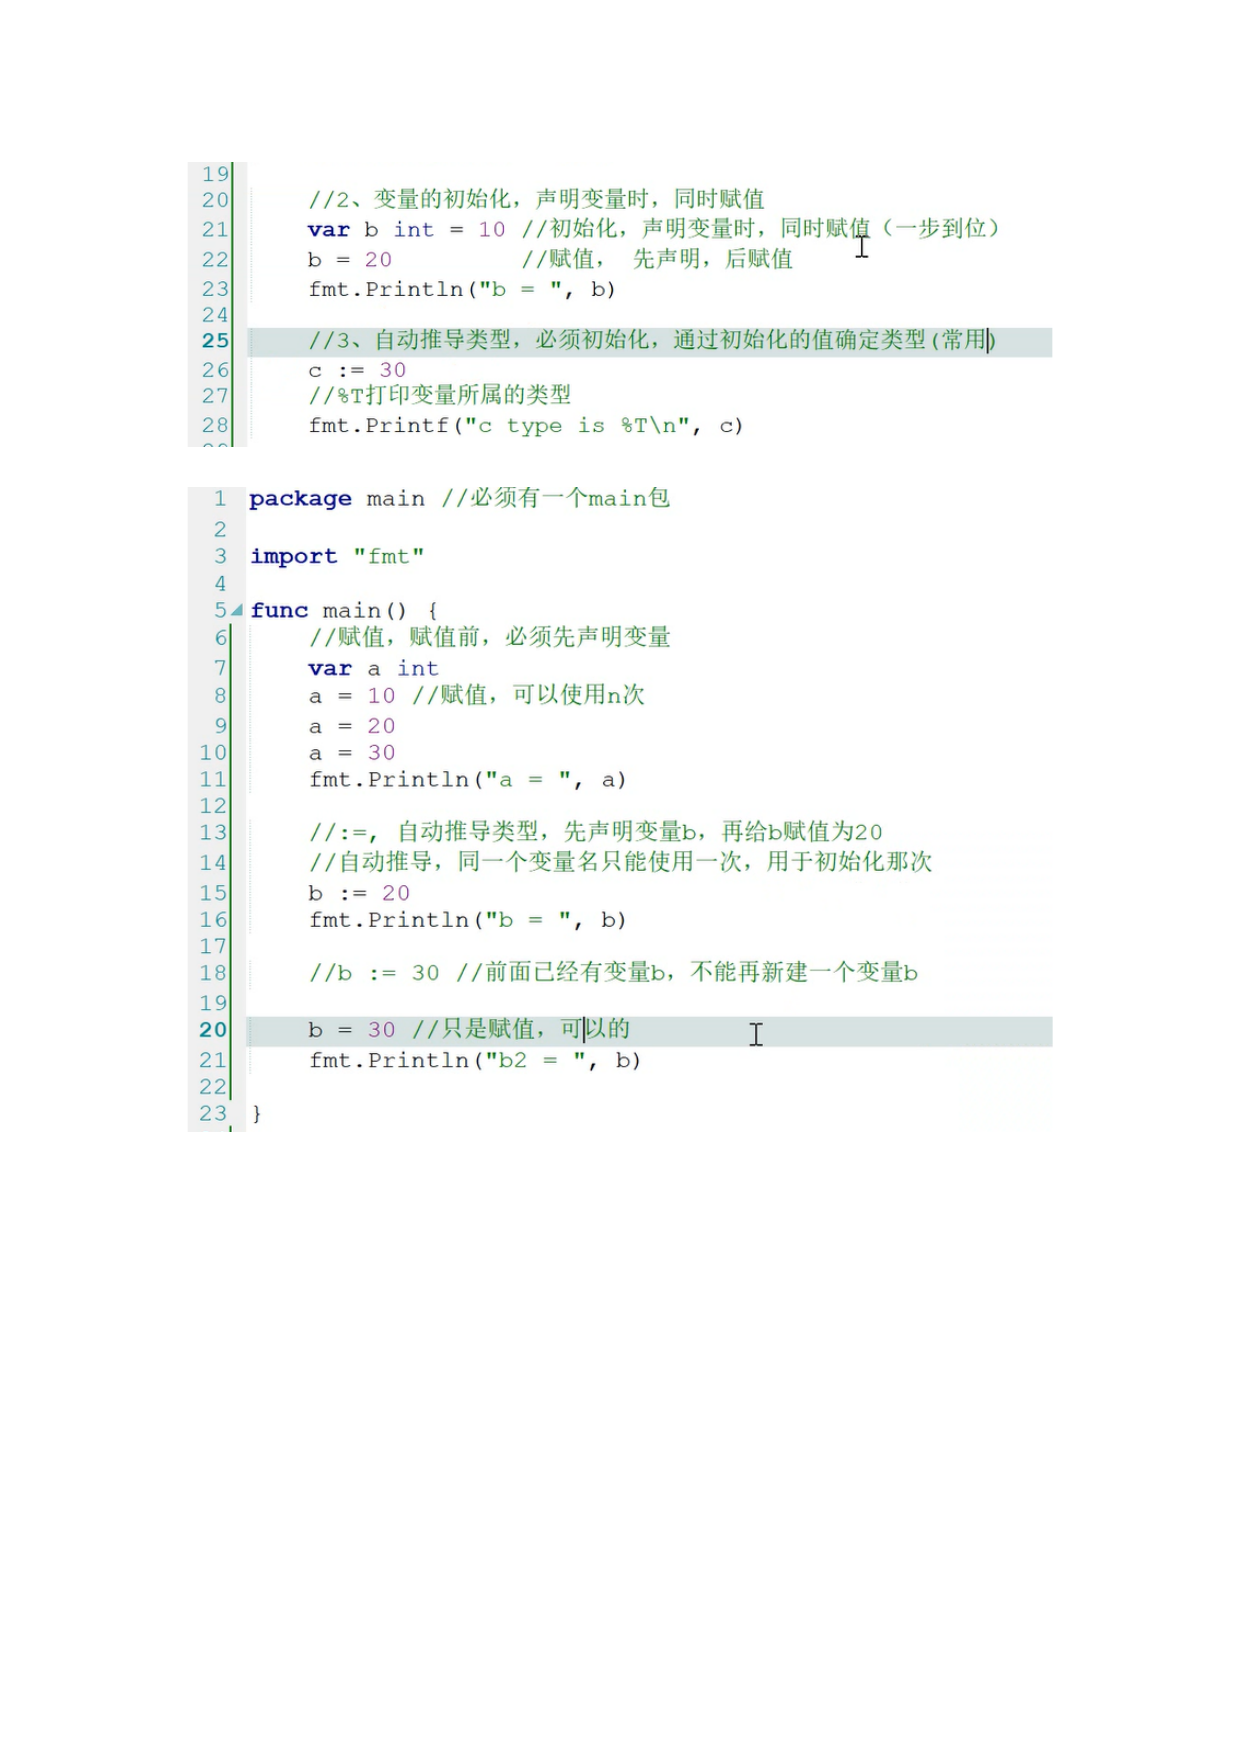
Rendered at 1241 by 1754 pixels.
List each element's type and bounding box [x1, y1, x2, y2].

picture [187, 487, 1053, 1132]
picture [187, 162, 1053, 447]
